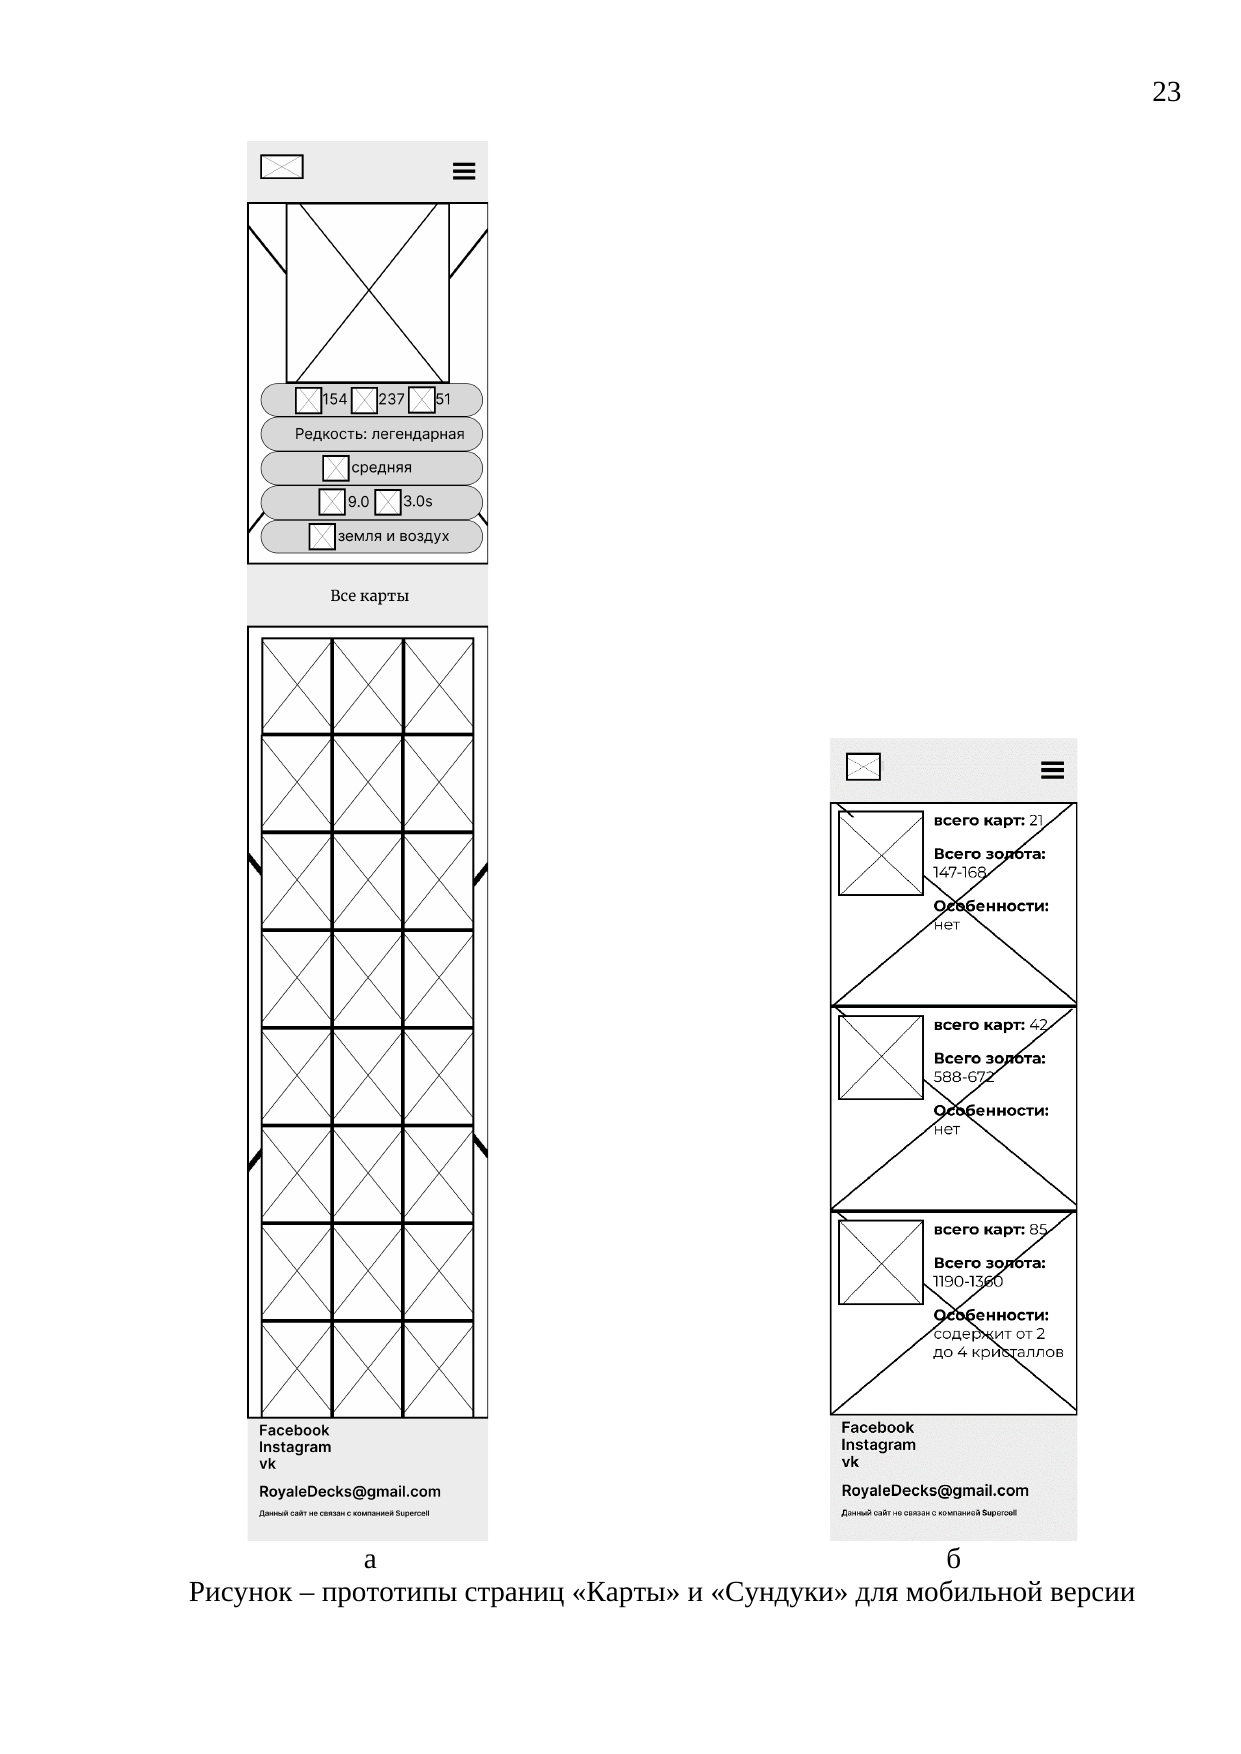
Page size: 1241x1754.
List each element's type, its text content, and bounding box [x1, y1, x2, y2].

text а б [136, 1541, 1181, 1574]
text Рисунок – прототипы страниц «Карты» и «Сундуки» для мобильной версии [136, 1574, 1181, 1608]
picture [829, 738, 1078, 1541]
picture [247, 141, 489, 1541]
